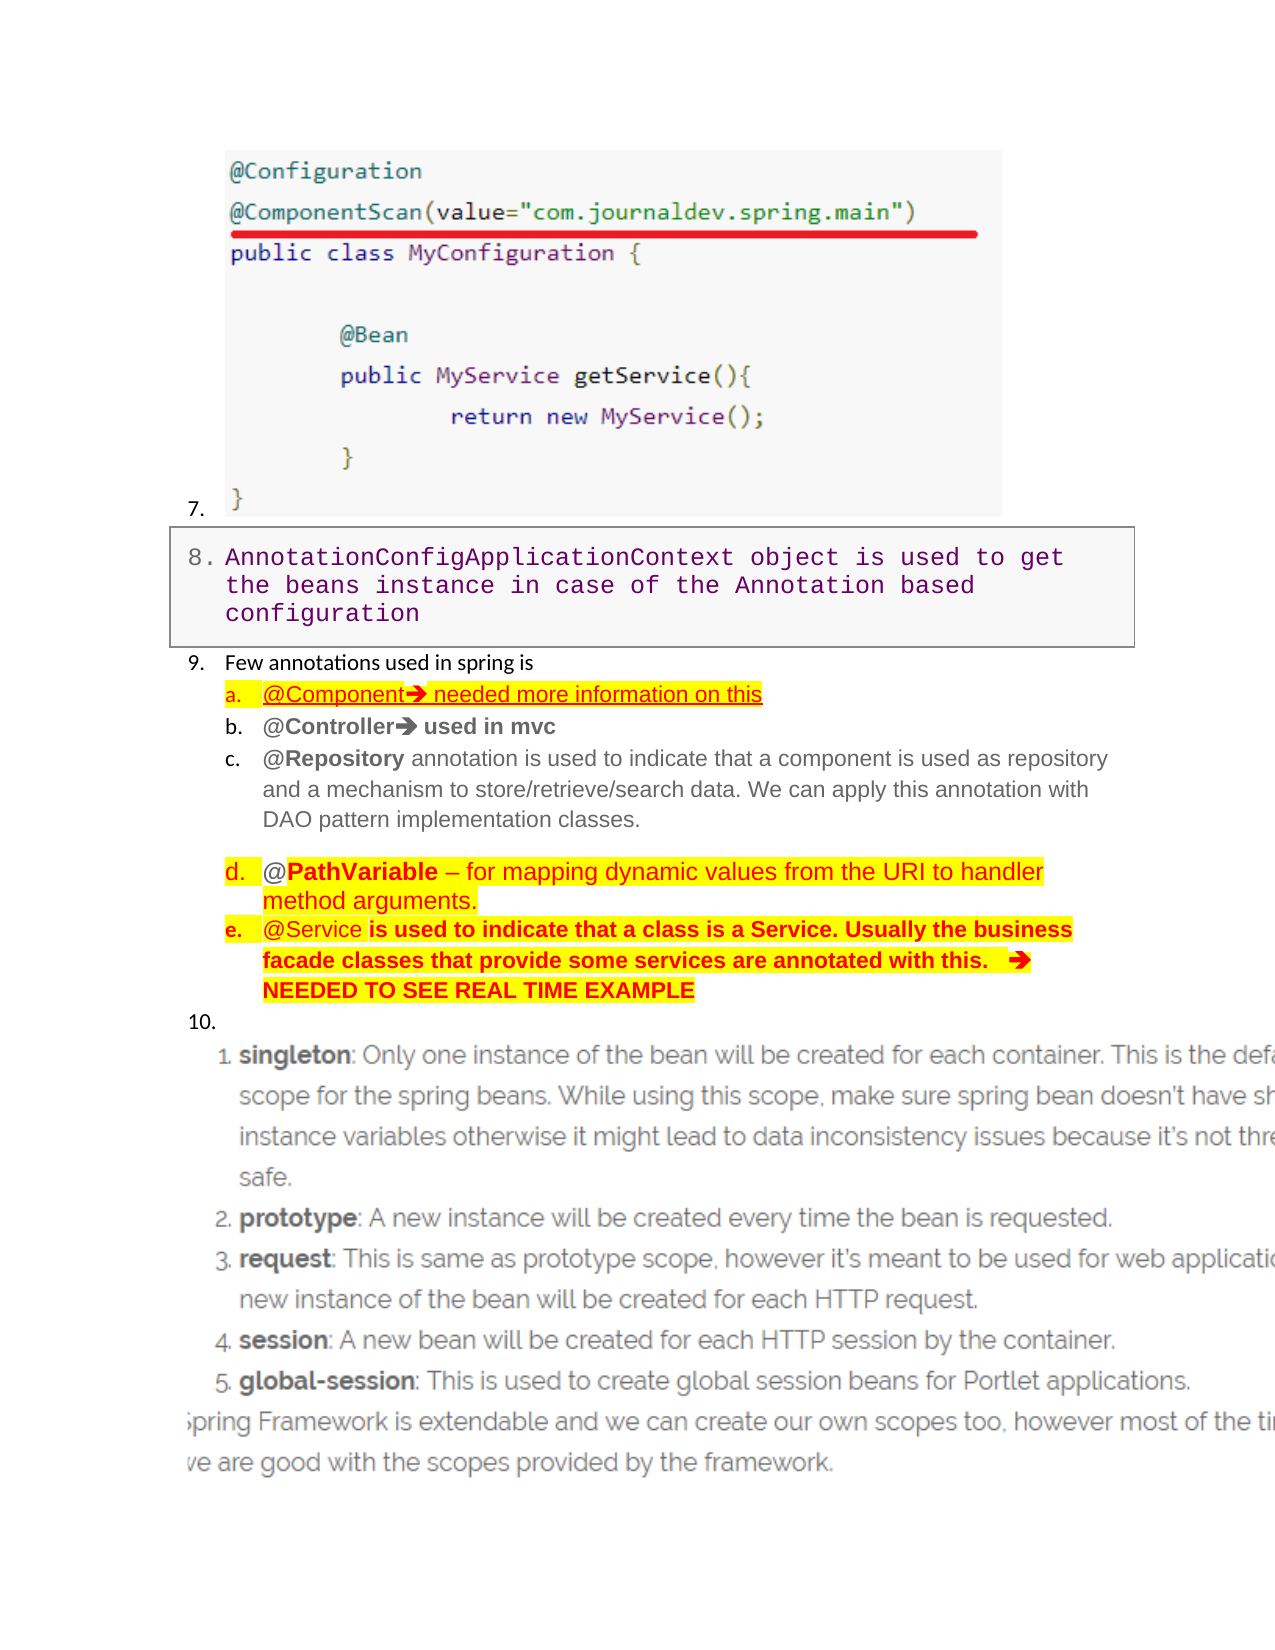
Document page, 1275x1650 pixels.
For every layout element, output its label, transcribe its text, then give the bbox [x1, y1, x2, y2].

list @Repository annotation is used to indicate that a component is used as repository and a mechanism to store/retrieve/search data. We can apply this annotation with DAO pattern implementation classes. [225, 744, 1125, 833]
list @Service is used to indicate that a class is a Service. Usually the business facade classes that provide some services are annotated with this. NEEDED TO SEE REAL TIME EXAMPLE [225, 915, 1125, 1003]
list Few annotations used in spring is [187, 648, 1125, 676]
list @Controller used in mvc [225, 712, 1125, 740]
picture [187, 1039, 1275, 1487]
picture [225, 150, 1003, 517]
list @Component needed more information on this [262, 680, 1125, 708]
list AnnotationConfigApplicationContext object is used to get the beans instance in case of the Annotation based configuration [171, 528, 1134, 646]
list @PathVariable – for mapping dynamic values from the URI to handler method arguments. [478, 857, 1125, 915]
